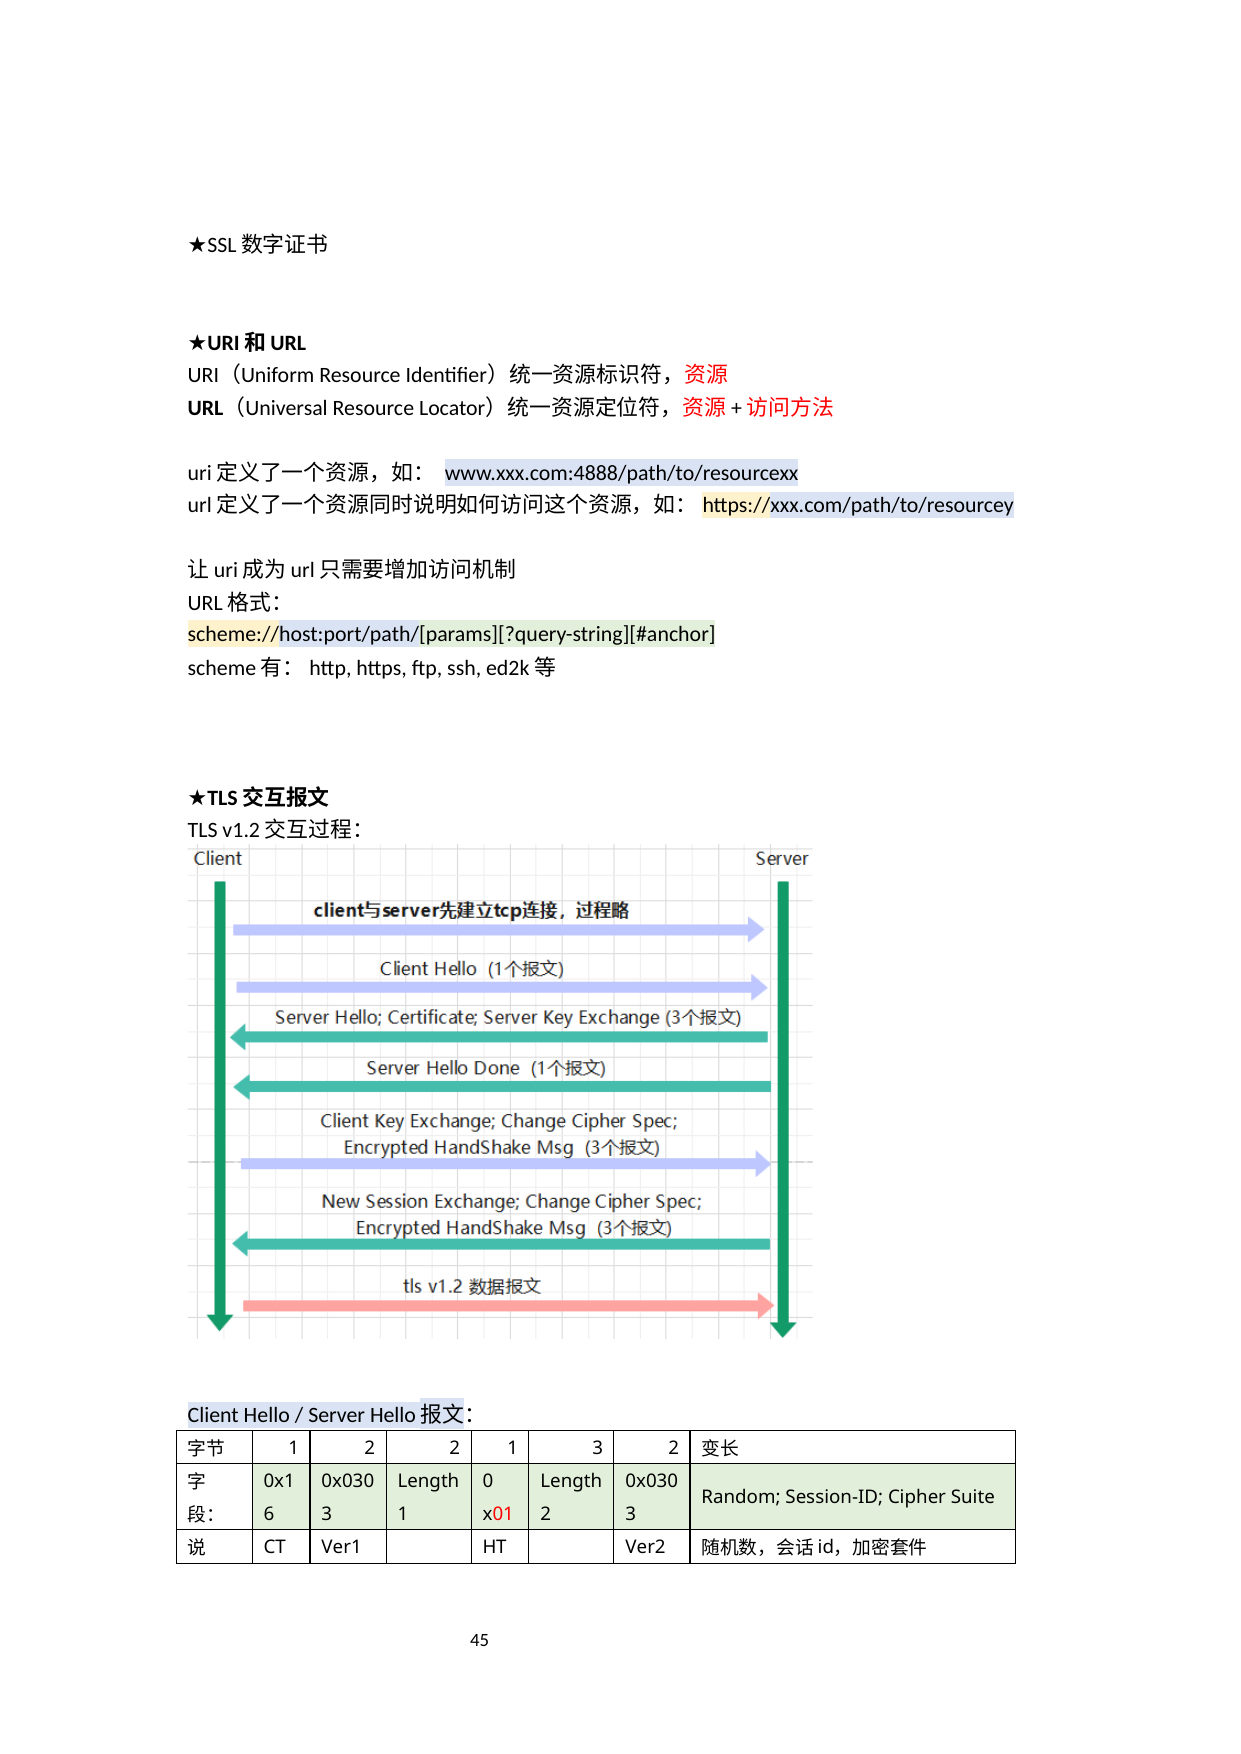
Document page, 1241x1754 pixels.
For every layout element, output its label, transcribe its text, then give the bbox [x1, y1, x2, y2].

text ★SSL数字证书 [187, 227, 1053, 259]
table_header 2 [614, 1431, 689, 1463]
text Client Hello / Server Hello报文： [187, 1397, 1053, 1429]
text scheme://host:port/path/[params][?query-string][#anchor] [187, 617, 1053, 649]
table_cell Ver2 [614, 1530, 689, 1563]
table_cell Length1 [387, 1464, 471, 1529]
table_cell 说明： [177, 1530, 252, 1563]
text URL格式： [187, 584, 1053, 617]
table_cell 0x16 [253, 1464, 309, 1529]
table_cell HT [472, 1530, 528, 1563]
table_cell 字段： [177, 1464, 252, 1529]
text ★TLS交互报文 [187, 779, 1053, 812]
table_cell Random; Session-ID; Cipher Suite [691, 1464, 1015, 1529]
text scheme有： http, https, ftp, ssh, ed2k 等 [187, 649, 1053, 682]
table_cell 随机数，会话id，加密套件 [691, 1530, 1015, 1563]
picture [187, 844, 813, 1339]
table_header 2 [311, 1431, 386, 1463]
table_cell [529, 1530, 613, 1563]
text URL（Universal Resource Locator）统一资源定位符，资源 + 访问方法 [187, 389, 1053, 422]
table_header 1 [253, 1431, 309, 1463]
text 让uri成为url只需要增加访问机制 [187, 552, 1053, 584]
table_cell 0x0303 [311, 1464, 386, 1529]
text ★URI和URL [187, 324, 1053, 357]
table_cell CT [253, 1530, 309, 1563]
text url定义了一个资源同时说明如何访问这个资源，如： https://xxx.com/path/to/resourcey [187, 487, 1053, 519]
text URI（Uniform Resource Identifier）统一资源标识符，资源 [187, 357, 1053, 389]
table_header 2 [387, 1431, 471, 1463]
text uri定义了一个资源，如： www.xxx.com:4888/path/to/resourcexx [187, 454, 1053, 487]
table_cell 0x0303 [614, 1464, 689, 1529]
text TLS v1.2交互过程： [187, 812, 1053, 844]
table_cell [387, 1530, 471, 1563]
table_header 字节 [177, 1431, 252, 1463]
table_cell Length2 [529, 1464, 613, 1529]
table_header 1 [472, 1431, 528, 1463]
table_header 变长 [691, 1431, 1015, 1463]
table_cell Ver1 [311, 1530, 386, 1563]
table_cell 0x01 [472, 1464, 528, 1529]
table_header 3 [529, 1431, 613, 1463]
